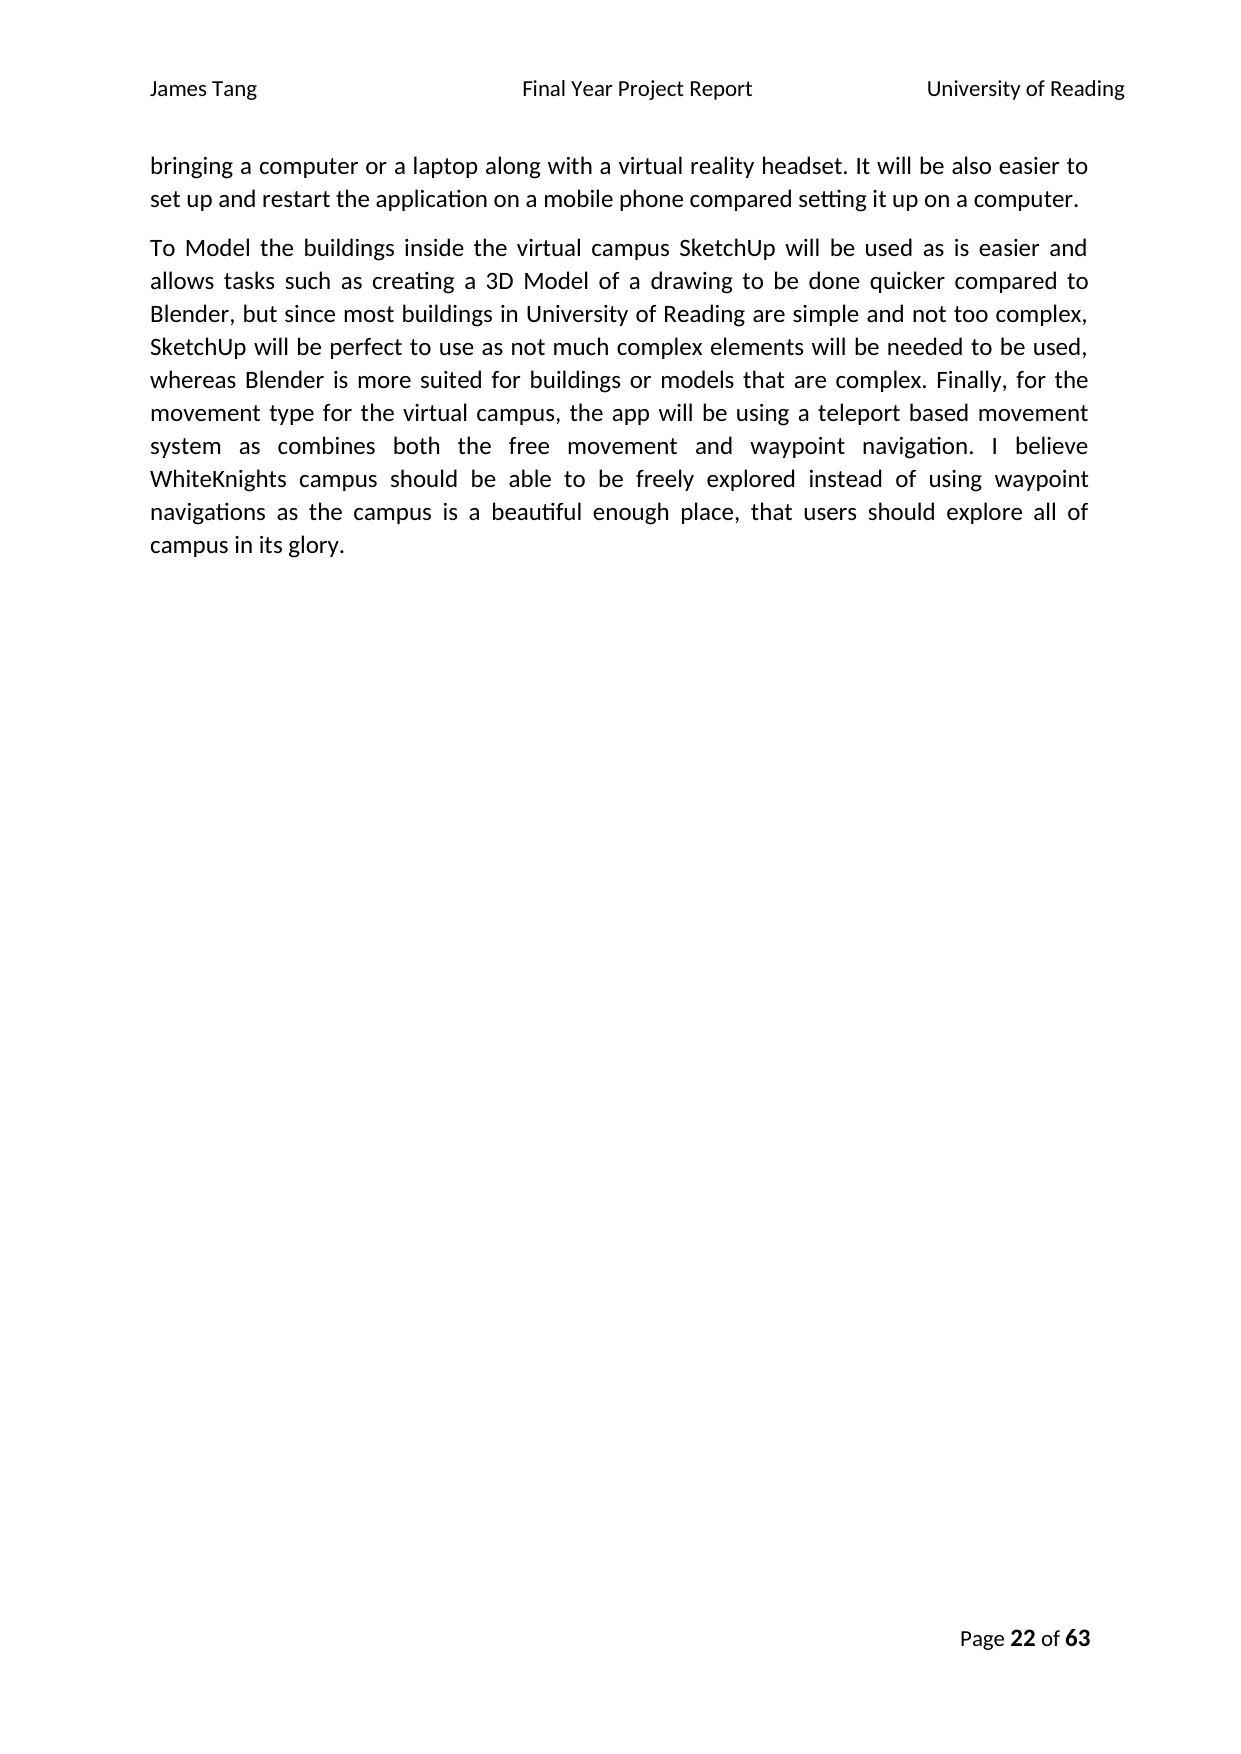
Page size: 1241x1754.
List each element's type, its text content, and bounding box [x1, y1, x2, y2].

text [150, 150, 1090, 213]
text To Model the buildings inside the virtual campus SketchUp will be used as is easier and allows tasks such as creating a 3D Model of a drawing to be done quicker compared to Blender, but since most buildings in University of Reading are simple and not too complex, SketchUp will be perfect to use as not much complex elements will be needed to be used, whereas Blender is more suited for buildings or models that are complex. Finally, for the movement type for the virtual campus, the app will be using a teleport based movement system as combines both the free movement and waypoint navigation. I believe WhiteKnights campus should be able to be freely explored instead of using waypoint navigations as the campus is a beautiful enough place, that users should explore all of campus in its glory. [150, 232, 1090, 559]
